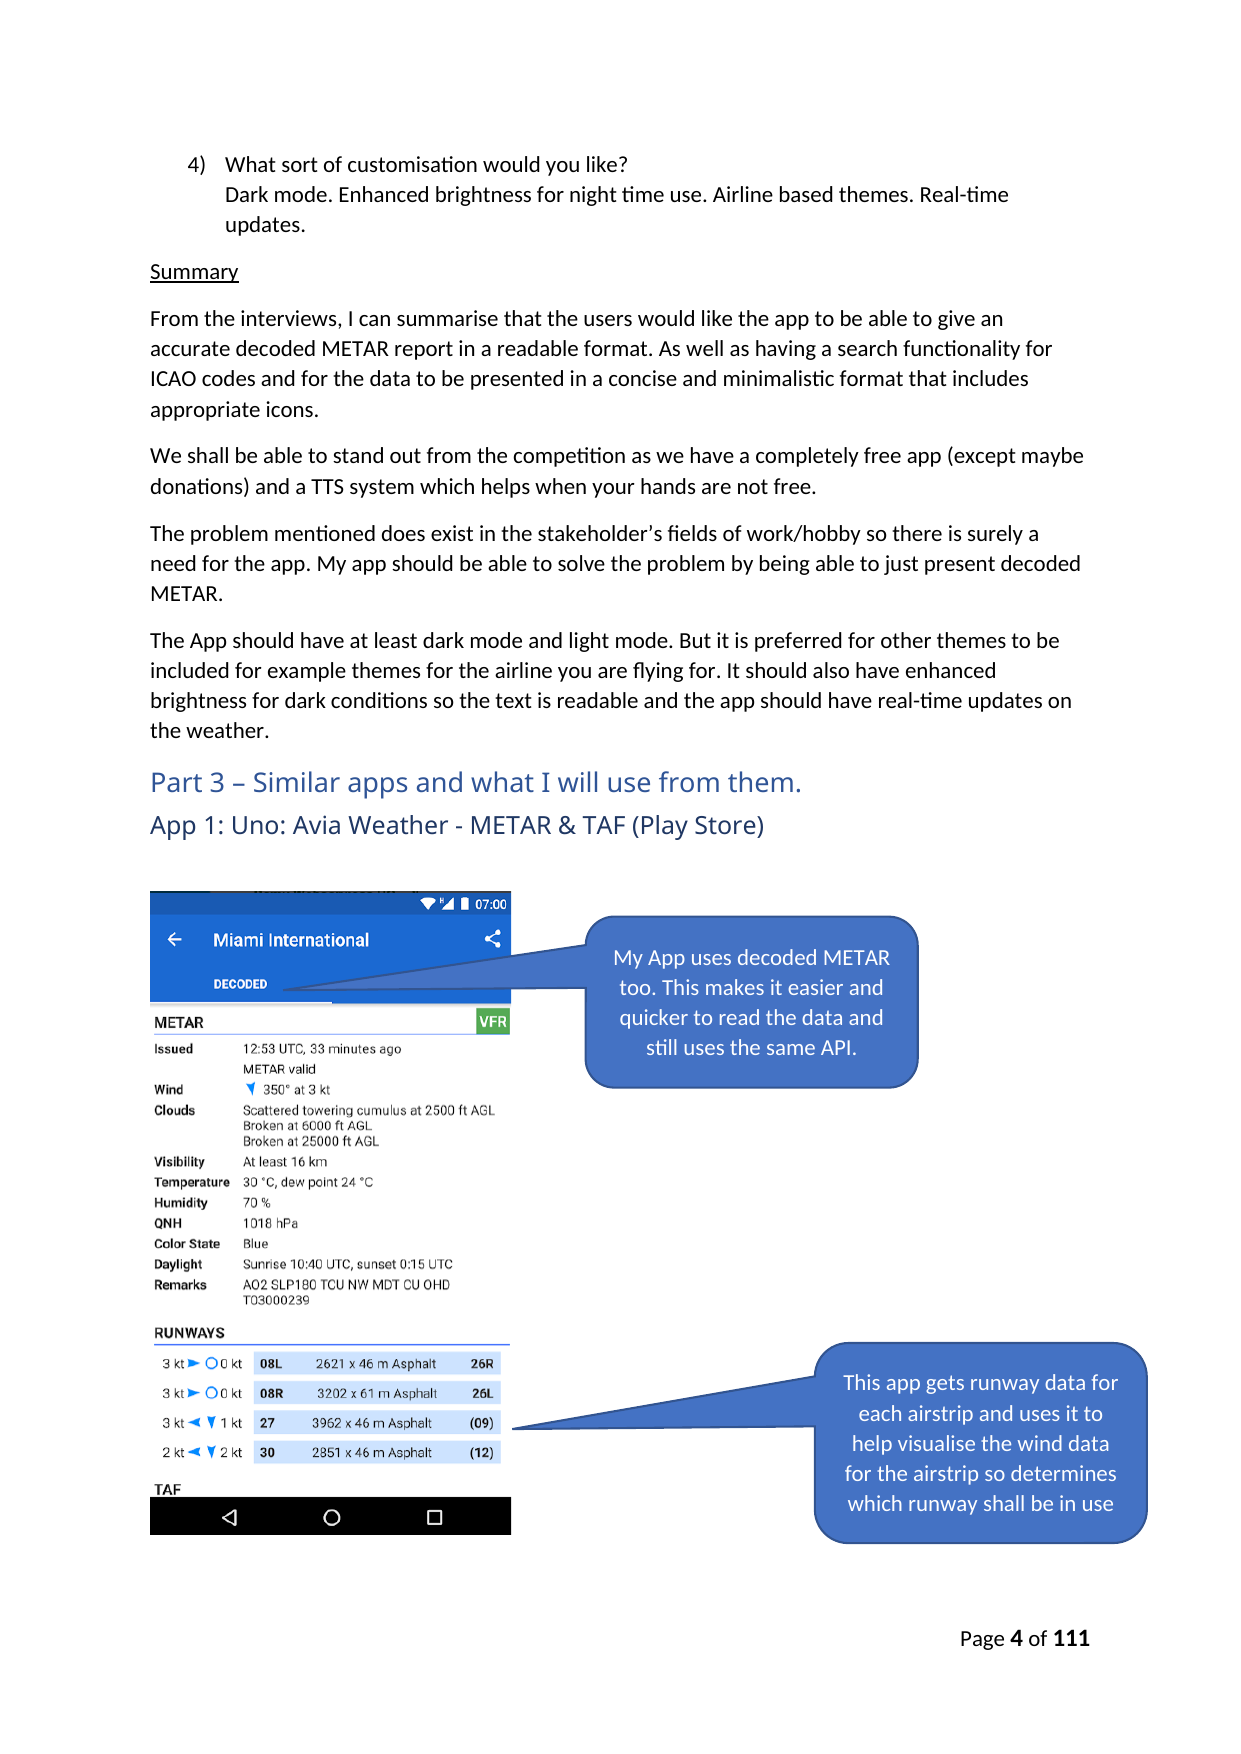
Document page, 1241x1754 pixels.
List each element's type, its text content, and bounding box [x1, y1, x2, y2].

text The App should have at least dark mode and light mode. But it is preferred for other themes to be included for example themes for the airline you are flying for. It should also have enhanced brightness for dark conditions so the text is readable and the app should have real-time updates on the weather. [150, 626, 1090, 745]
picture [150, 891, 512, 1535]
subtitle Part 3 – Similar apps and what I will use from them. [150, 763, 1090, 800]
text The problem mentioned does exist in the stakeholder’s fields of work/hobby so there is surely a need for the app. My app should be able to solve the problem by being able to just present decoded METAR. [150, 519, 1090, 607]
text From the interviews, I can summarise that the users would like the app to be able to give an accurate decoded METAR report in a readable format. As well as having a search functionality for ICAO codes and for the data to be presented in a concise and minimalistic format that includes appropriate icons. [150, 304, 1090, 423]
text We shall be able to stand out from the competition as we have a completely free app (except maybe donations) and a TTS system which helps when your hands are not free. [150, 442, 1090, 500]
list What sort of customisation would you like? [187, 150, 1090, 178]
subtitle App 1: Uno: Avia Weather - METAR & TAF (Play Store) [150, 807, 1090, 842]
text Summary [150, 257, 1090, 285]
list Dark mode. Enhanced brightness for night time use. Airline based themes. Real-time updates. [225, 180, 1090, 238]
